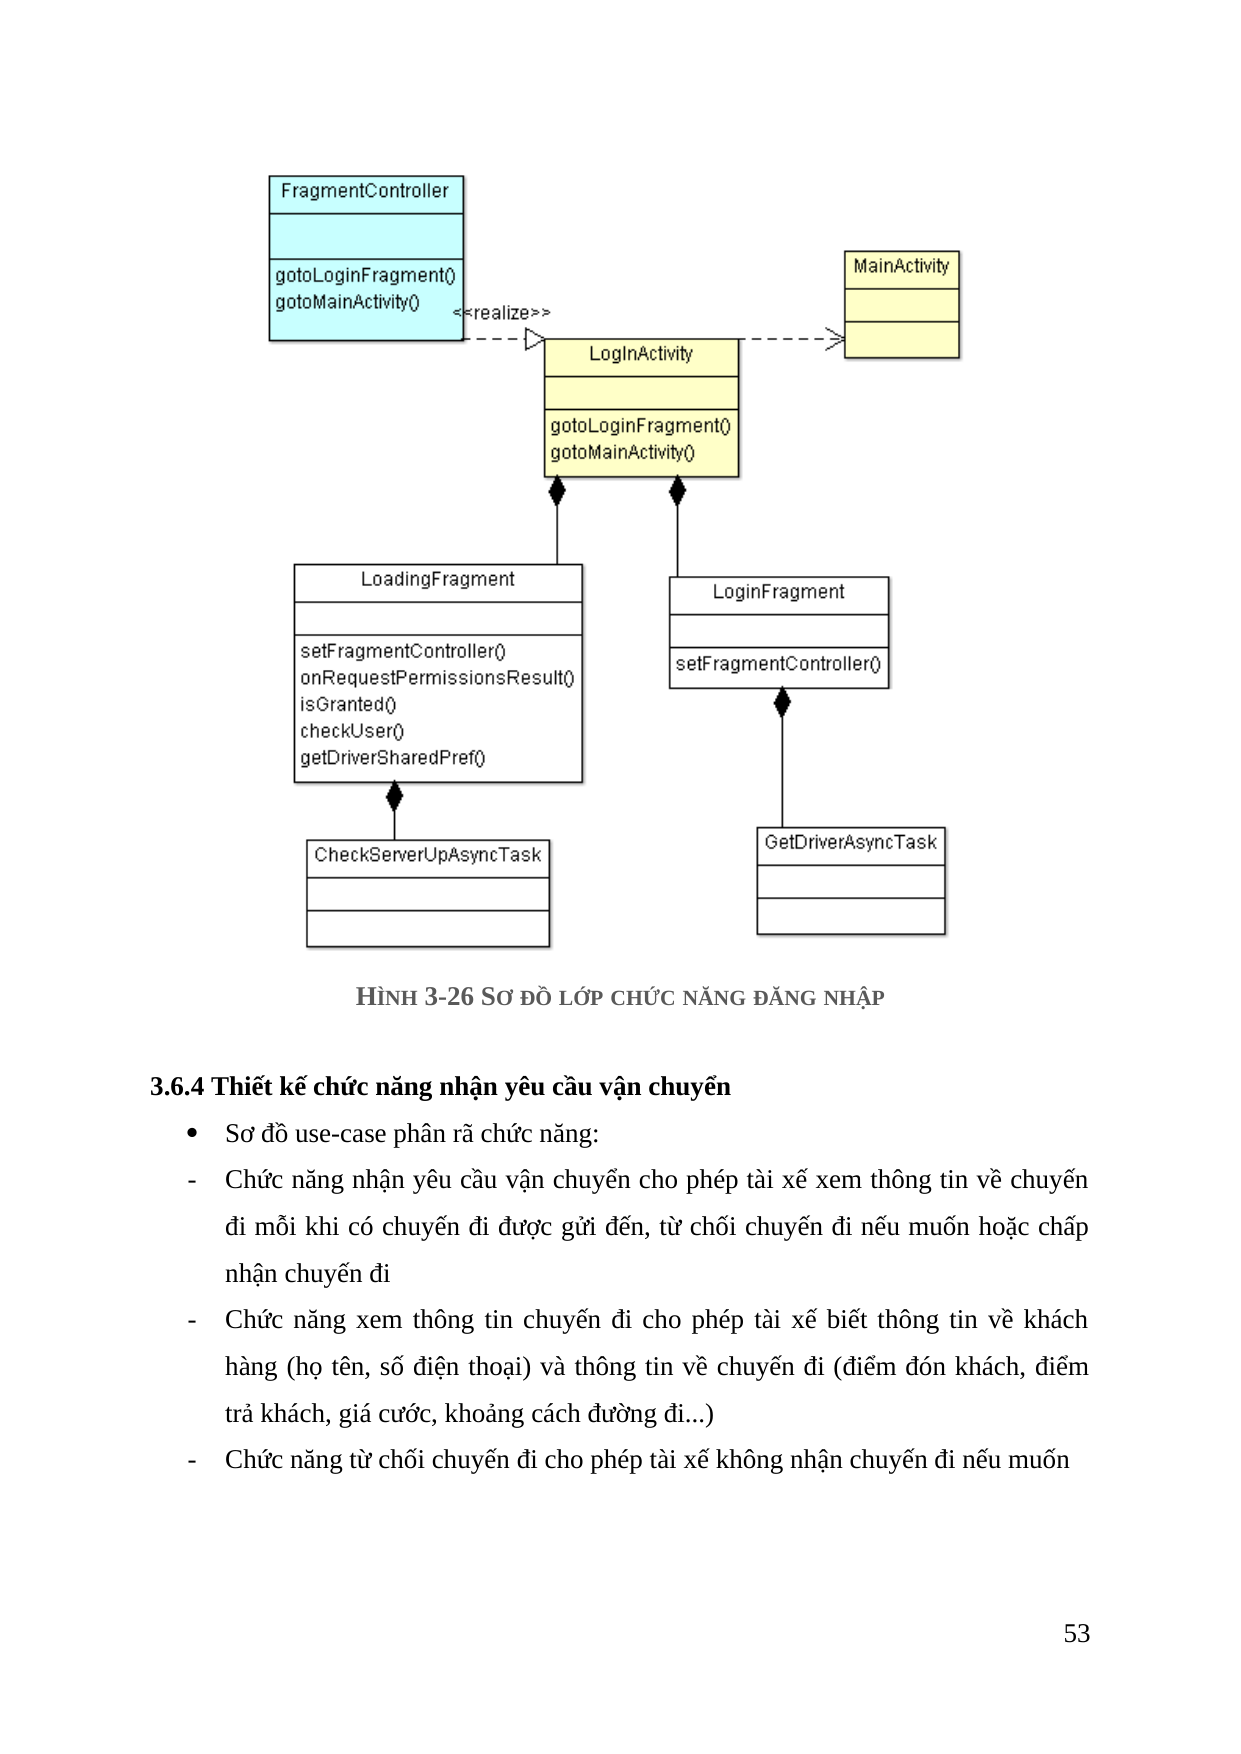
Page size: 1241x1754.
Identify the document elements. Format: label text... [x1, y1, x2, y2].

list Chức năng nhận yêu cầu vận chuyển cho phép tài xế xem thông tin về chuyến đi mỗi khi có chuyến đi được gửi đến, từ chối chuyến đi nếu muốn hoặc chấp nhận chuyến đi [187, 1163, 1090, 1288]
list Chức năng từ chối chuyến đi cho phép tài xế không nhận chuyến đi nếu muốn [187, 1443, 1090, 1475]
list Sơ đồ use-case phân rã chức năng: [187, 1117, 1090, 1148]
subtitle 3.6.4 Thiết kế chức năng nhận yêu cầu vận chuyển [150, 1070, 1090, 1101]
list Chức năng xem thông tin chuyến đi cho phép tài xế biết thông tin về khách hàng (họ tên, số điện thoại) và thông tin về chuyến đi (điểm đón khách, điểm trả khách, giá cước, khoảng cách đường đi...) [187, 1303, 1090, 1428]
picture [258, 150, 982, 965]
